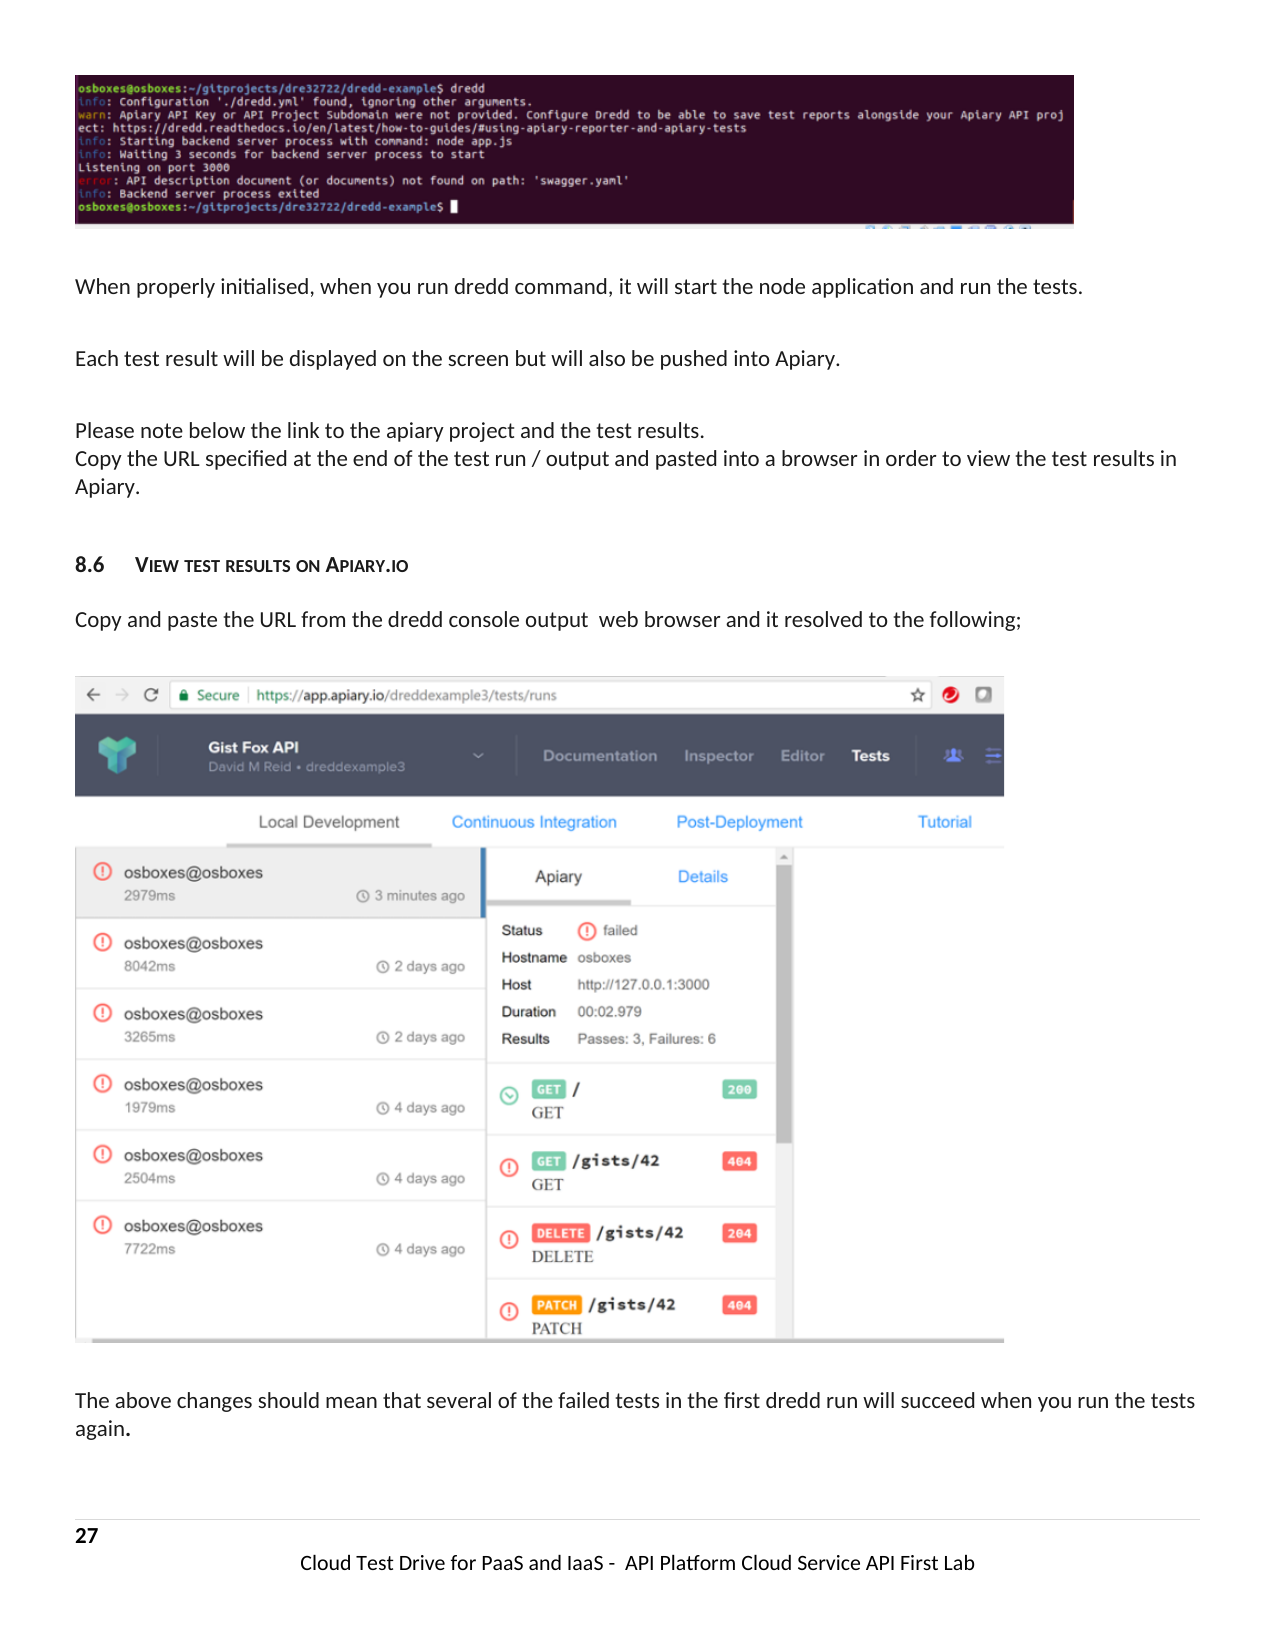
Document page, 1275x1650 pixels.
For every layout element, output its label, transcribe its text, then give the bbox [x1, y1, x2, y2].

subtitle View test results on Apiary.io [75, 550, 1200, 578]
text Each test result will be displayed on the screen but will also be pushed into Apiary. [75, 344, 1200, 372]
picture [75, 676, 1005, 1343]
text Please note below the link to the apiary project and the test results. Copy the URL specified at the end of the test run / output and pasted into a browser in order to view the test results in Apiary. [75, 416, 1200, 500]
text The above changes should mean that several of the failed tests in the first dredd run will succeed when you run the tests again. [75, 1386, 1200, 1442]
text Copy and paste the URL from the dredd console output web browser and it resolved to the following; [75, 605, 1200, 633]
text When properly initialised, when you run dredd command, it will start the node application and run the tests. [75, 272, 1200, 300]
picture [75, 75, 1074, 229]
